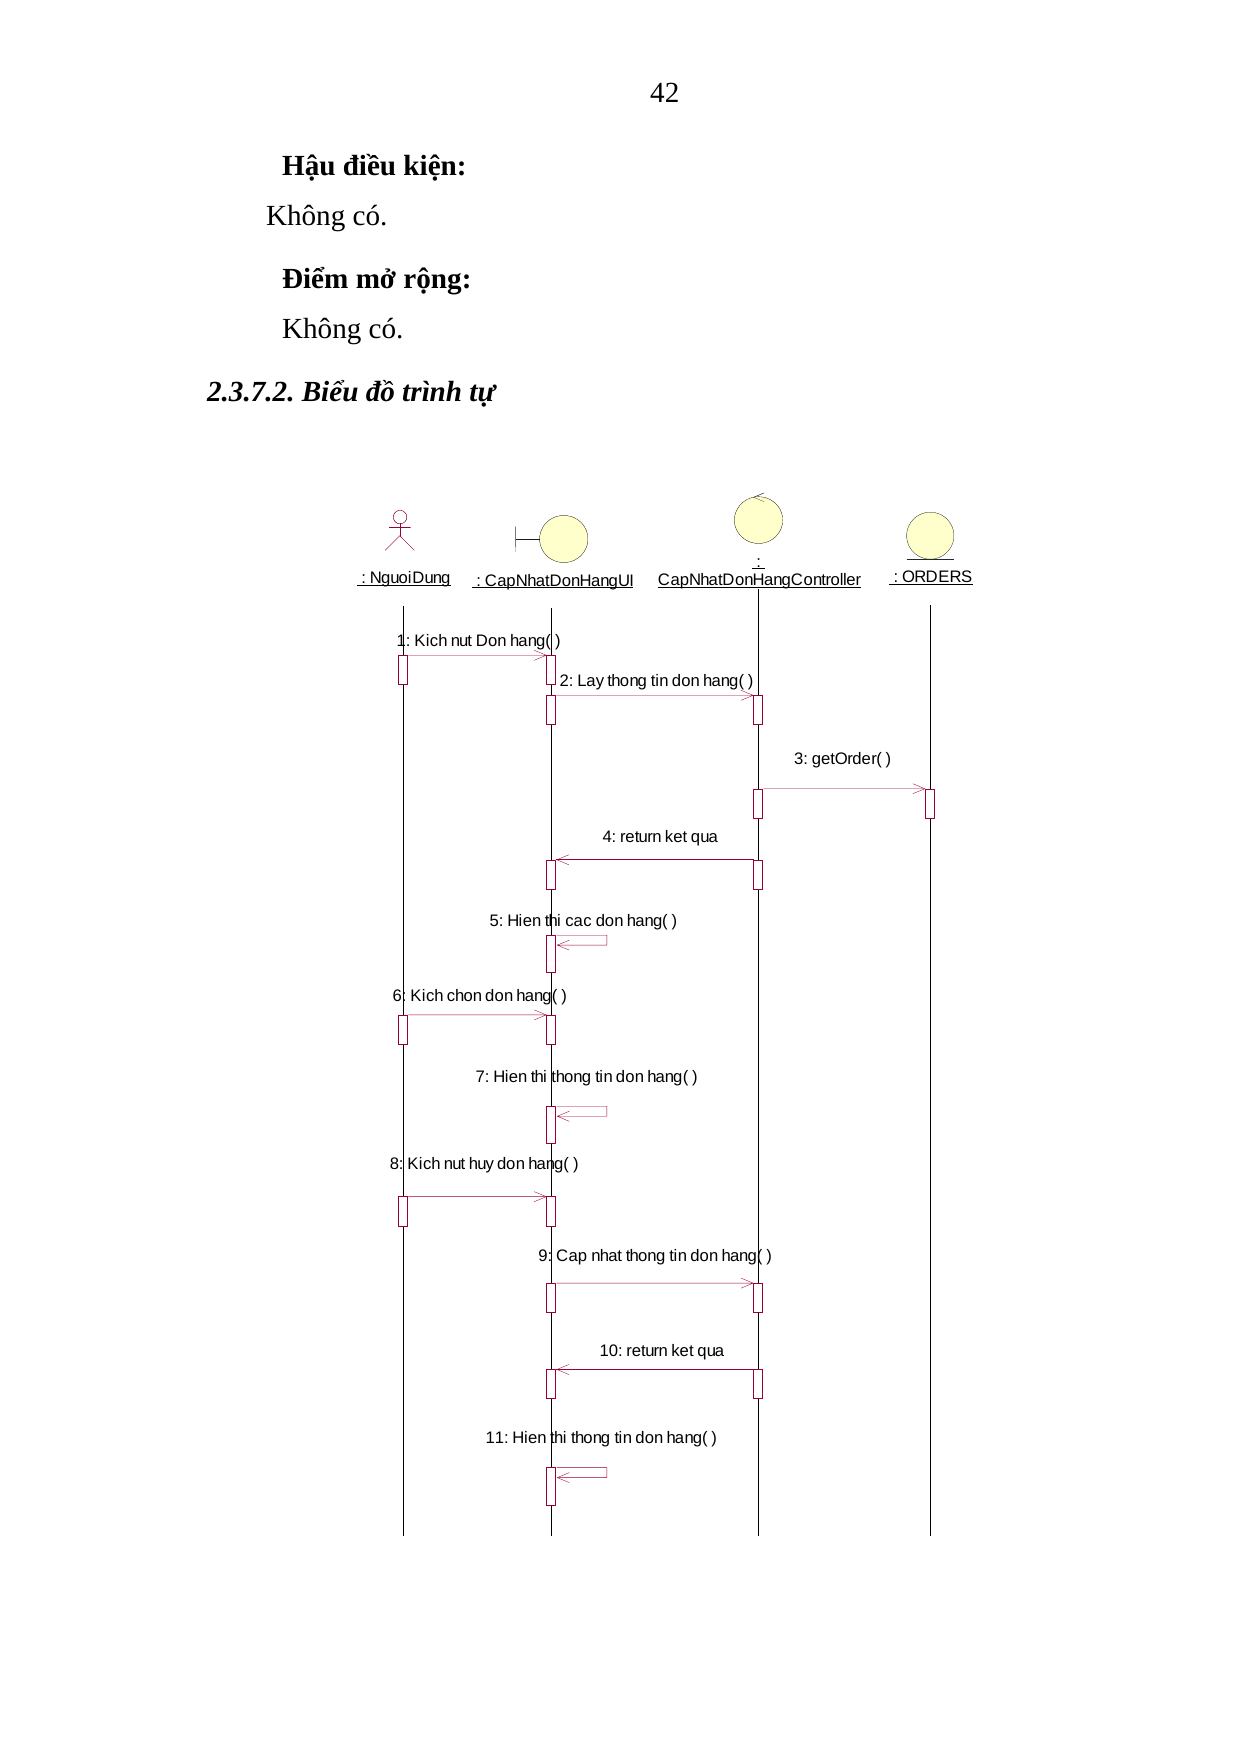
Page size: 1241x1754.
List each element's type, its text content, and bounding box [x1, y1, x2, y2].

text Hậu điều kiện: [207, 148, 1122, 181]
text Không có. [207, 311, 1122, 345]
text Không có. [266, 198, 1122, 232]
subtitle Biểu đồ trình tự [207, 374, 1122, 407]
text Điểm mở rộng: [207, 261, 1122, 294]
